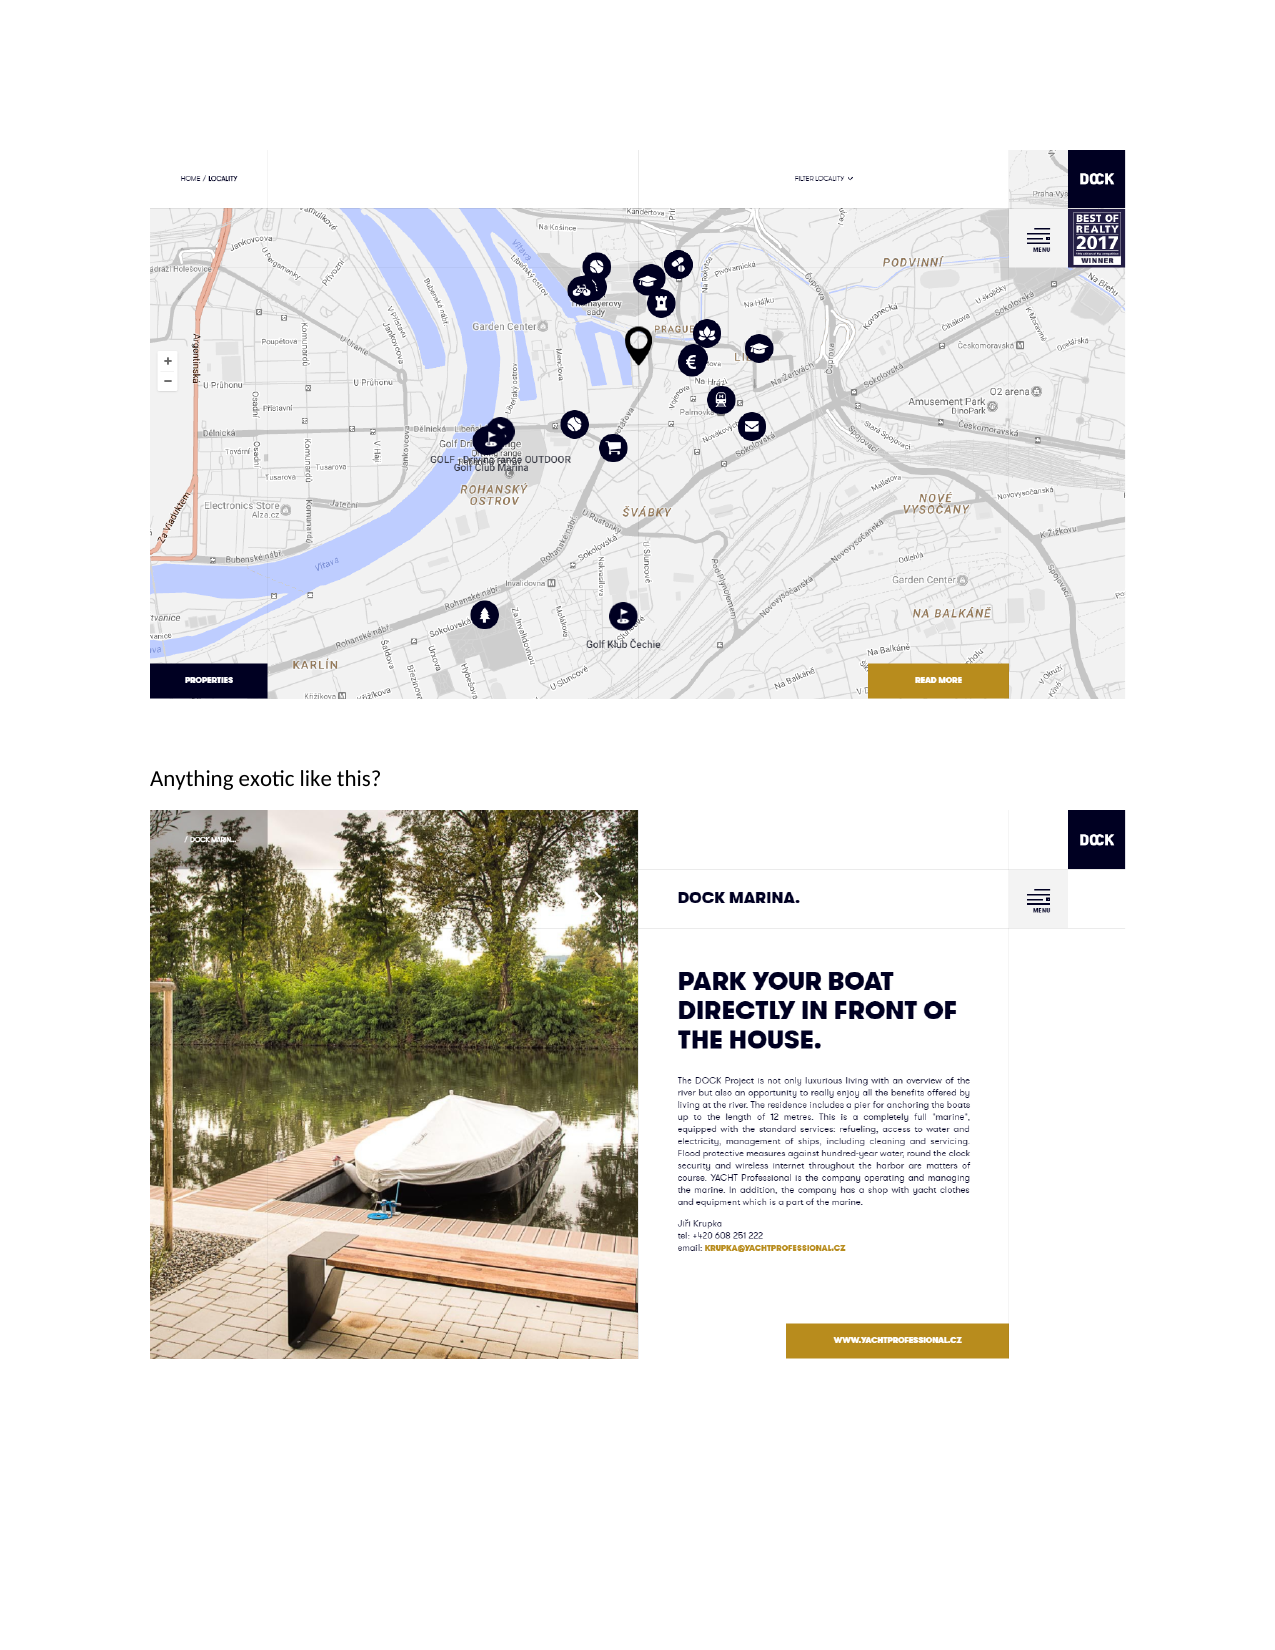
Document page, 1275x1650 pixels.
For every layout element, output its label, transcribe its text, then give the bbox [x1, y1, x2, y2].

picture [150, 150, 1125, 699]
text Anything exotic like this? [150, 764, 1125, 792]
picture [150, 810, 1125, 1359]
